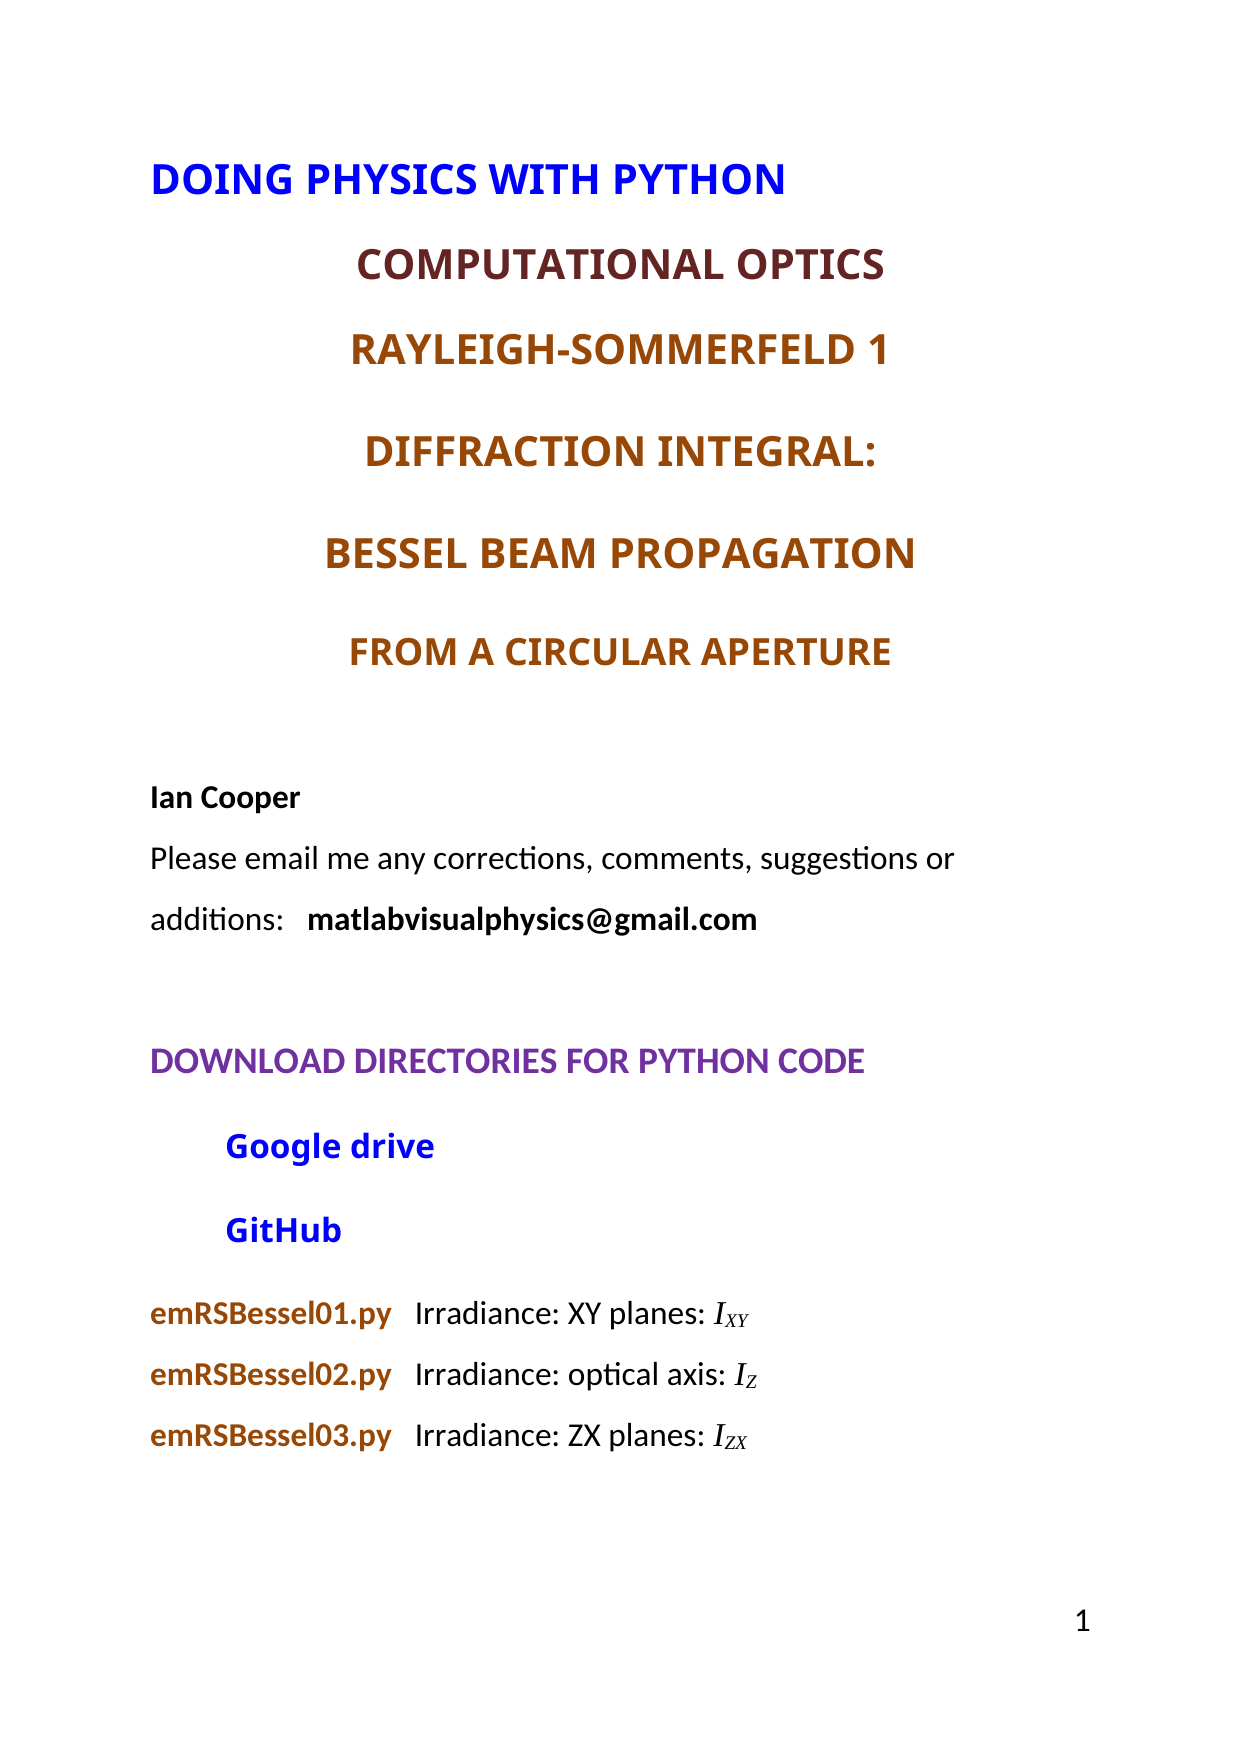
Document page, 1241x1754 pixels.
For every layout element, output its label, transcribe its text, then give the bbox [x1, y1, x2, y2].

text BESSEL BEAM PROPAGATION [150, 524, 1090, 581]
text COMPUTATIONAL OPTICS [150, 235, 1090, 292]
text Google drive [150, 1122, 1090, 1168]
text Please email me any corrections, comments, suggestions or additions: matlabvisualphysics@gmail.com [150, 837, 1090, 939]
text emRSBessel01.py Irradiance: XY planes: IXY [150, 1292, 1090, 1333]
text RAYLEIGH-SOMMERFELD 1 [150, 320, 1090, 377]
text DOING PHYSICS WITH PYTHON [150, 150, 1090, 207]
text emRSBessel03.py Irradiance: ZX planes: IZX [150, 1414, 1090, 1455]
text Ian Cooper [150, 776, 1090, 817]
text emRSBessel02.py Irradiance: optical axis: IZ [150, 1353, 1090, 1394]
text DOWNLOAD DIRECTORIES FOR PYTHON CODE [150, 1037, 1090, 1083]
text DIFFRACTION INTEGRAL: [150, 422, 1090, 479]
text FROM A CIRCULAR APERTURE [150, 626, 1090, 677]
text GitHub [150, 1207, 1090, 1253]
